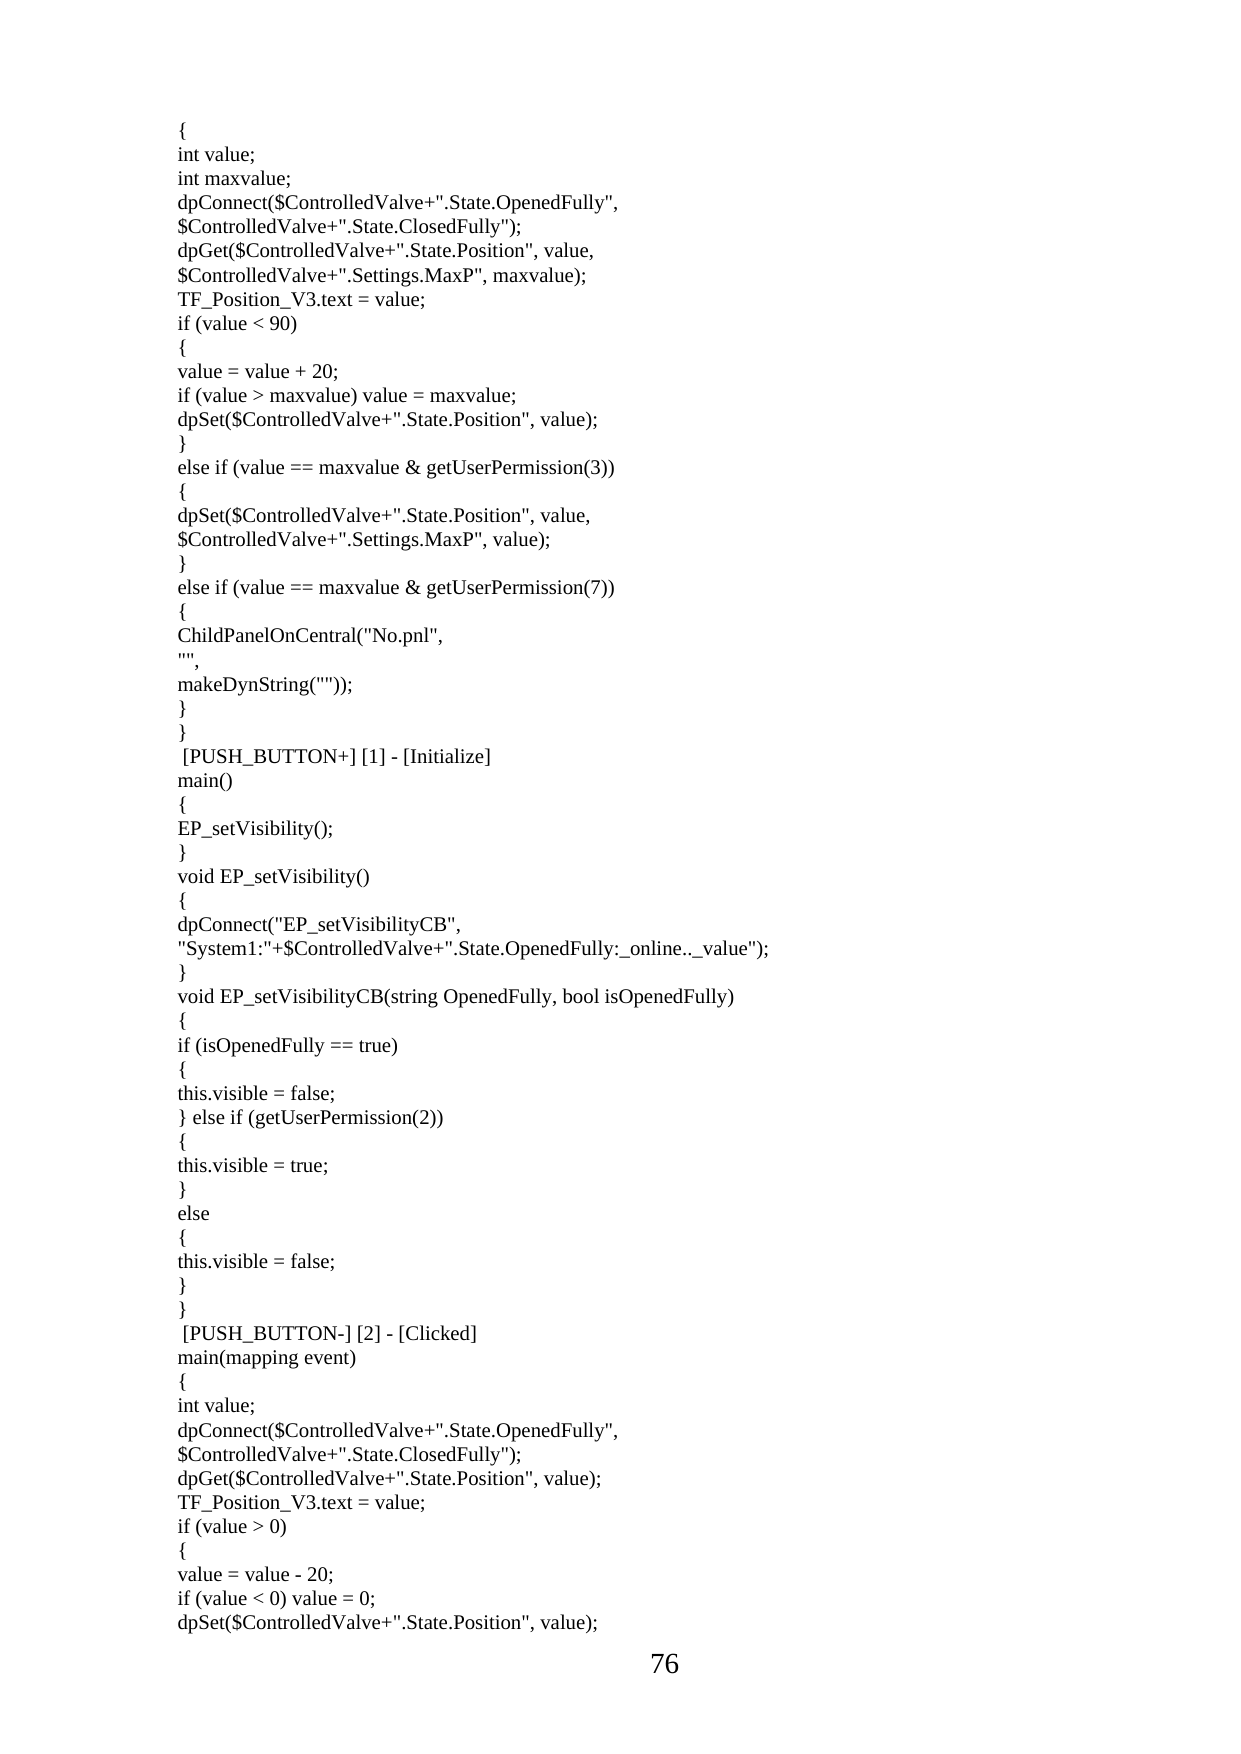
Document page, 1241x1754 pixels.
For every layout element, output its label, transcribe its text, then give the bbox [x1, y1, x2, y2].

text makeDynString("")); [177, 672, 1152, 696]
text this.visible = true; [177, 1153, 1152, 1177]
text "", [177, 647, 1152, 672]
text { [177, 1129, 1152, 1153]
text TF_Position_V3.text = value; [177, 1490, 1152, 1514]
text "System1:"+$ControlledValve+".State.OpenedFully:_online.._value"); [177, 936, 1152, 960]
text dpSet($ControlledValve+".State.Position", value, [177, 503, 1152, 527]
text main() [177, 768, 1152, 792]
text { [177, 1538, 1152, 1562]
text void EP_setVisibility() [177, 864, 1152, 888]
text value = value - 20; [177, 1562, 1152, 1586]
text else if (value == maxvalue & getUserPermission(7)) [177, 575, 1152, 599]
text } [177, 840, 1152, 864]
text if (value < 0) value = 0; [177, 1586, 1152, 1610]
text else [177, 1201, 1152, 1225]
text $ControlledValve+".State.ClosedFully"); [177, 214, 1152, 238]
text { [177, 1369, 1152, 1393]
text { [177, 1225, 1152, 1249]
text dpConnect("EP_setVisibilityCB", [177, 912, 1152, 936]
text { [177, 792, 1152, 816]
text EP_setVisibility(); [177, 816, 1152, 840]
text { [177, 335, 1152, 359]
text int value; [177, 142, 1152, 166]
text $ControlledValve+".Settings.MaxP", value); [177, 527, 1152, 551]
text dpConnect($ControlledValve+".State.OpenedFully", [177, 190, 1152, 214]
text this.visible = false; [177, 1249, 1152, 1273]
text } [177, 960, 1152, 984]
text } [177, 1297, 1152, 1321]
text } else if (getUserPermission(2)) [177, 1105, 1152, 1129]
text main(mapping event) [177, 1345, 1152, 1369]
text dpGet($ControlledValve+".State.Position", value, [177, 238, 1152, 262]
text dpConnect($ControlledValve+".State.OpenedFully", [177, 1417, 1152, 1442]
text if (value > 0) [177, 1514, 1152, 1538]
text int value; [177, 1393, 1152, 1417]
text } [177, 431, 1152, 455]
text TF_Position_V3.text = value; [177, 287, 1152, 311]
text $ControlledValve+".State.ClosedFully"); [177, 1442, 1152, 1466]
text dpSet($ControlledValve+".State.Position", value); [177, 1610, 1152, 1634]
text else if (value == maxvalue & getUserPermission(3)) [177, 455, 1152, 479]
text [PUSH_BUTTON+] [1] - [Initialize] [177, 744, 1152, 768]
text if (value < 90) [177, 311, 1152, 335]
text void EP_setVisibilityCB(string OpenedFully, bool isOpenedFully) [177, 984, 1152, 1008]
text } [177, 1273, 1152, 1297]
text dpSet($ControlledValve+".State.Position", value); [177, 407, 1152, 431]
text this.visible = false; [177, 1081, 1152, 1105]
text if (value > maxvalue) value = maxvalue; [177, 383, 1152, 407]
text { [177, 118, 1152, 142]
text ChildPanelOnCentral("No.pnl", [177, 623, 1152, 647]
text { [177, 479, 1152, 503]
text { [177, 599, 1152, 623]
text [PUSH_BUTTON-] [2] - [Clicked] [177, 1321, 1152, 1345]
text } [177, 696, 1152, 720]
text dpGet($ControlledValve+".State.Position", value); [177, 1466, 1152, 1490]
text } [177, 720, 1152, 744]
text int maxvalue; [177, 166, 1152, 190]
text { [177, 1057, 1152, 1081]
text value = value + 20; [177, 359, 1152, 383]
text { [177, 888, 1152, 912]
text $ControlledValve+".Settings.MaxP", maxvalue); [177, 262, 1152, 287]
text } [177, 551, 1152, 575]
text } [177, 1177, 1152, 1201]
text if (isOpenedFully == true) [177, 1032, 1152, 1057]
text { [177, 1008, 1152, 1032]
